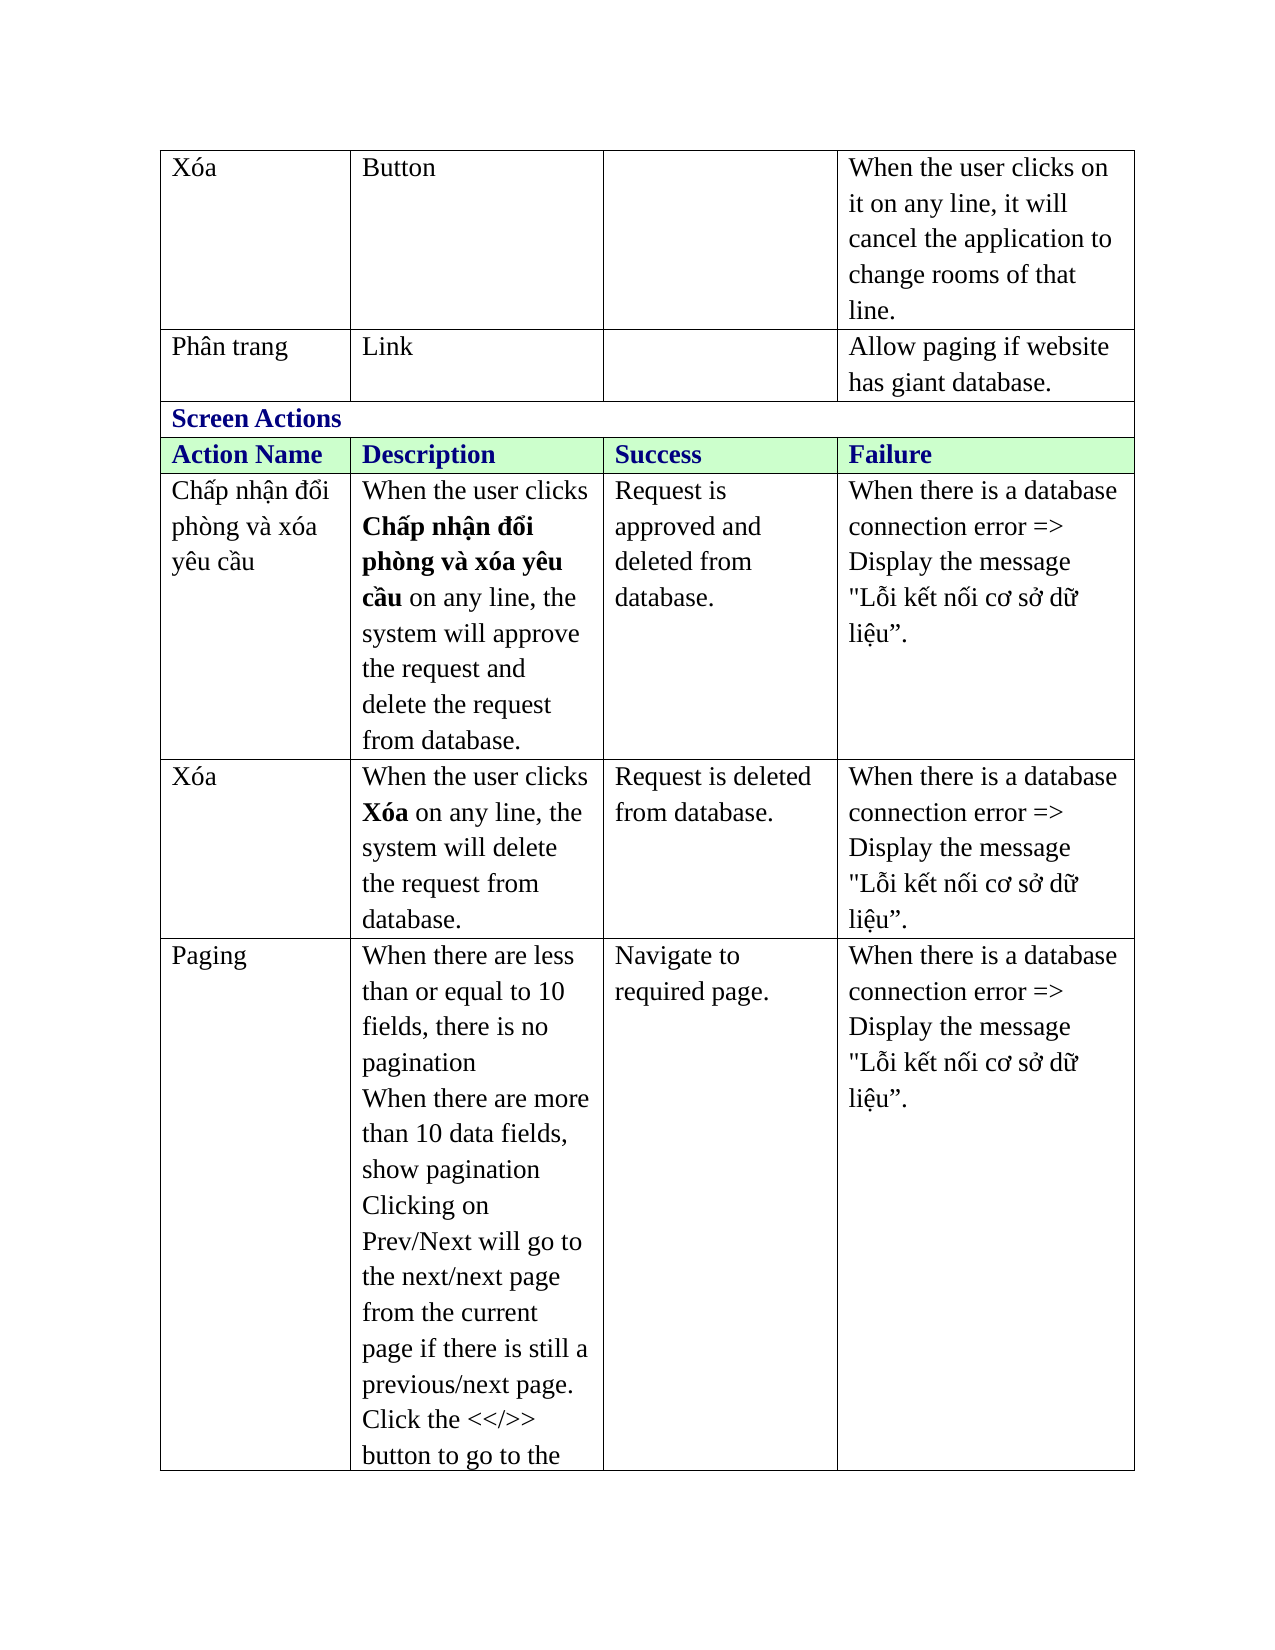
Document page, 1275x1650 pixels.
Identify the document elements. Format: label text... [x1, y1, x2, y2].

table_cell When there is a database connection error => Display the message "Lỗi kết nối cơ sở dữ liệu”. [838, 474, 1134, 759]
table_cell [604, 151, 837, 329]
table_cell Chấp nhận đổi phòng và xóa yêu cầu [161, 474, 350, 759]
table_cell Link [351, 330, 603, 401]
table_cell Description [351, 438, 603, 473]
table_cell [838, 939, 1134, 1470]
table_cell When the user clicks Chấp nhận đổi phòng và xóa yêu cầu on any line, the system will approve the request and delete the request from database. [351, 474, 603, 759]
table_cell When there is a database connection error => Display the message "Lỗi kết nối cơ sở dữ liệu”. [838, 760, 1134, 938]
table_cell Phân trang [161, 330, 350, 401]
table_cell Xóa [161, 760, 350, 938]
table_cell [351, 939, 603, 1470]
table_cell Success [604, 438, 837, 473]
table_cell [604, 330, 837, 401]
table_cell When the user clicks Xóa on any line, the system will delete the request from database. [351, 760, 603, 938]
table_cell Request is approved and deleted from database. [604, 474, 837, 759]
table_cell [604, 939, 837, 1470]
table_cell Allow paging if website has giant database. [838, 330, 1134, 401]
table_cell Button [351, 151, 603, 329]
table_cell Screen Actions [161, 402, 1134, 437]
table_cell Xóa [161, 151, 350, 329]
table_cell When the user clicks on it on any line, it will cancel the application to change rooms of that line. [838, 151, 1134, 329]
table_cell Action Name [161, 438, 350, 473]
table_cell Failure [838, 438, 1134, 473]
table_cell Request is deleted from database. [604, 760, 837, 938]
table_cell Paging [161, 939, 350, 1470]
